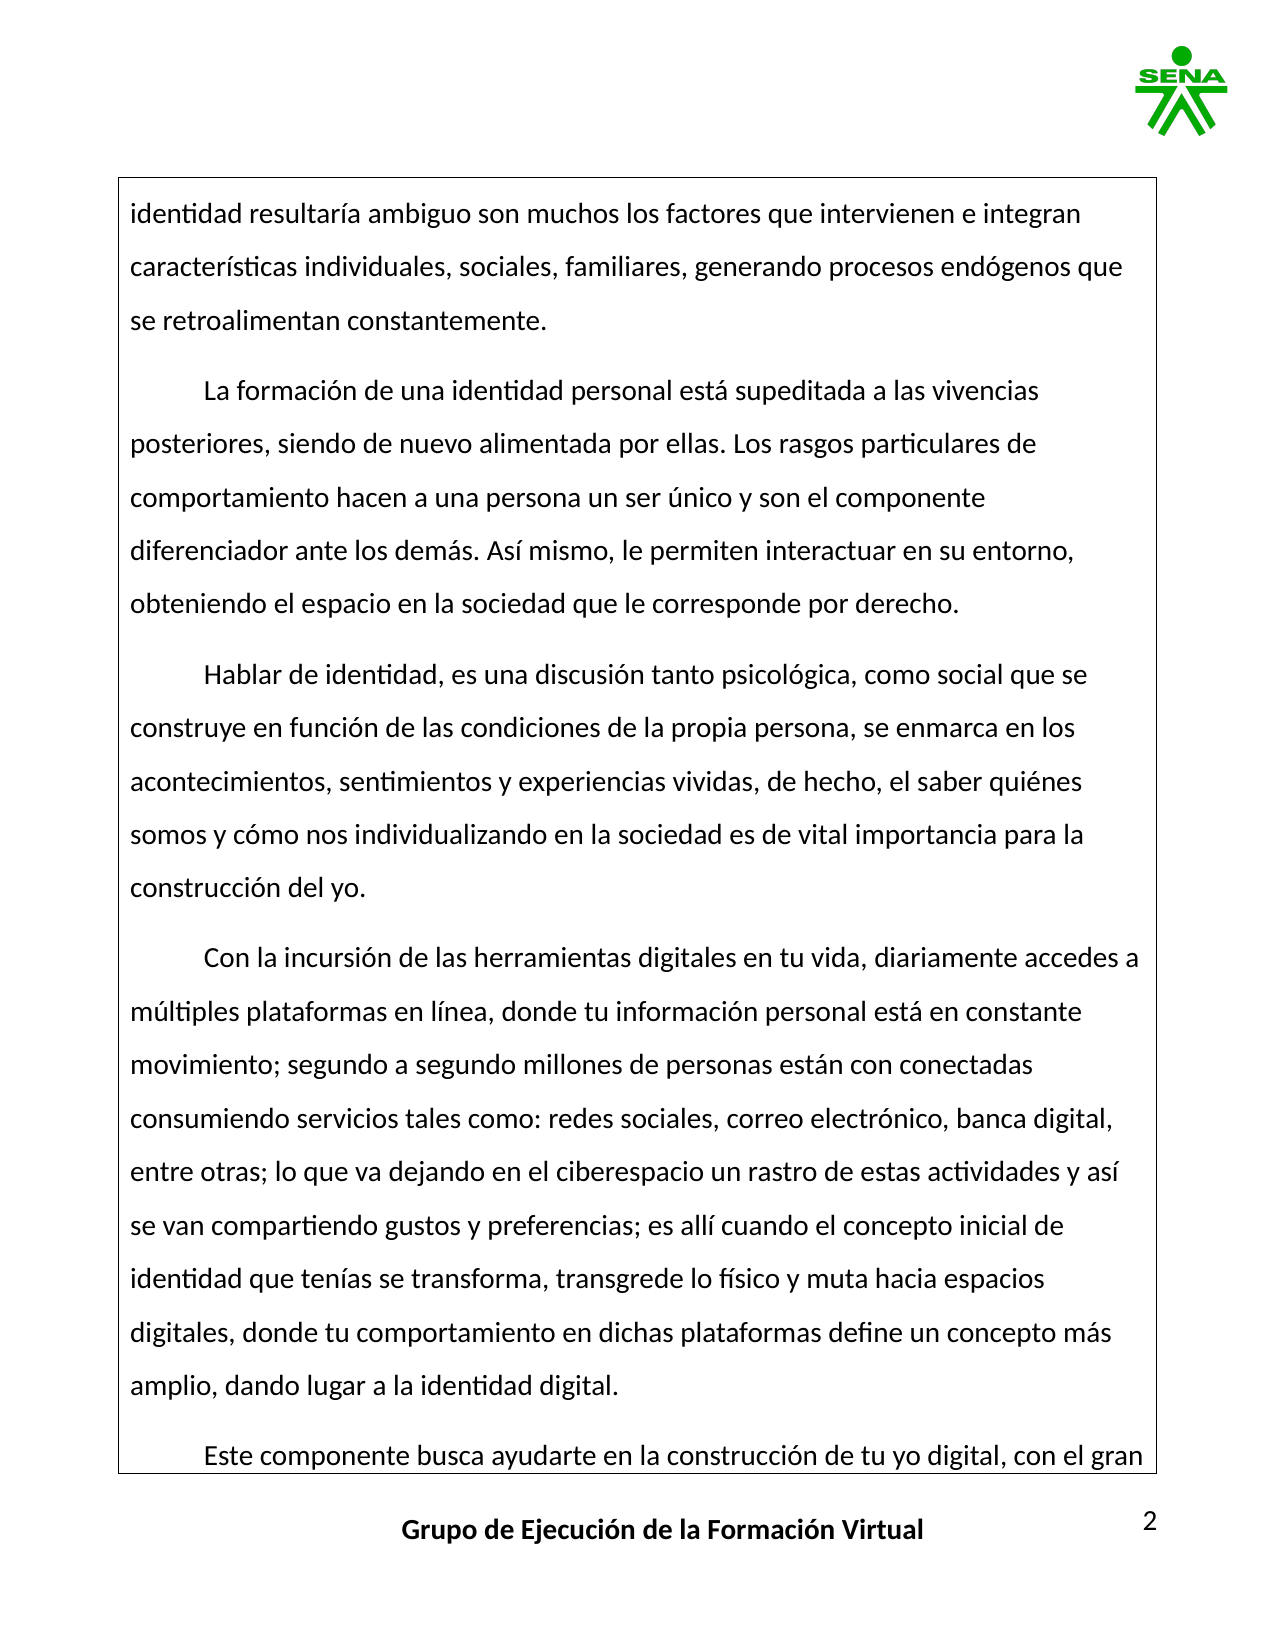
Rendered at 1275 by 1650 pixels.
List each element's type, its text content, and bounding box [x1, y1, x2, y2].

picture [1135, 46, 1228, 136]
